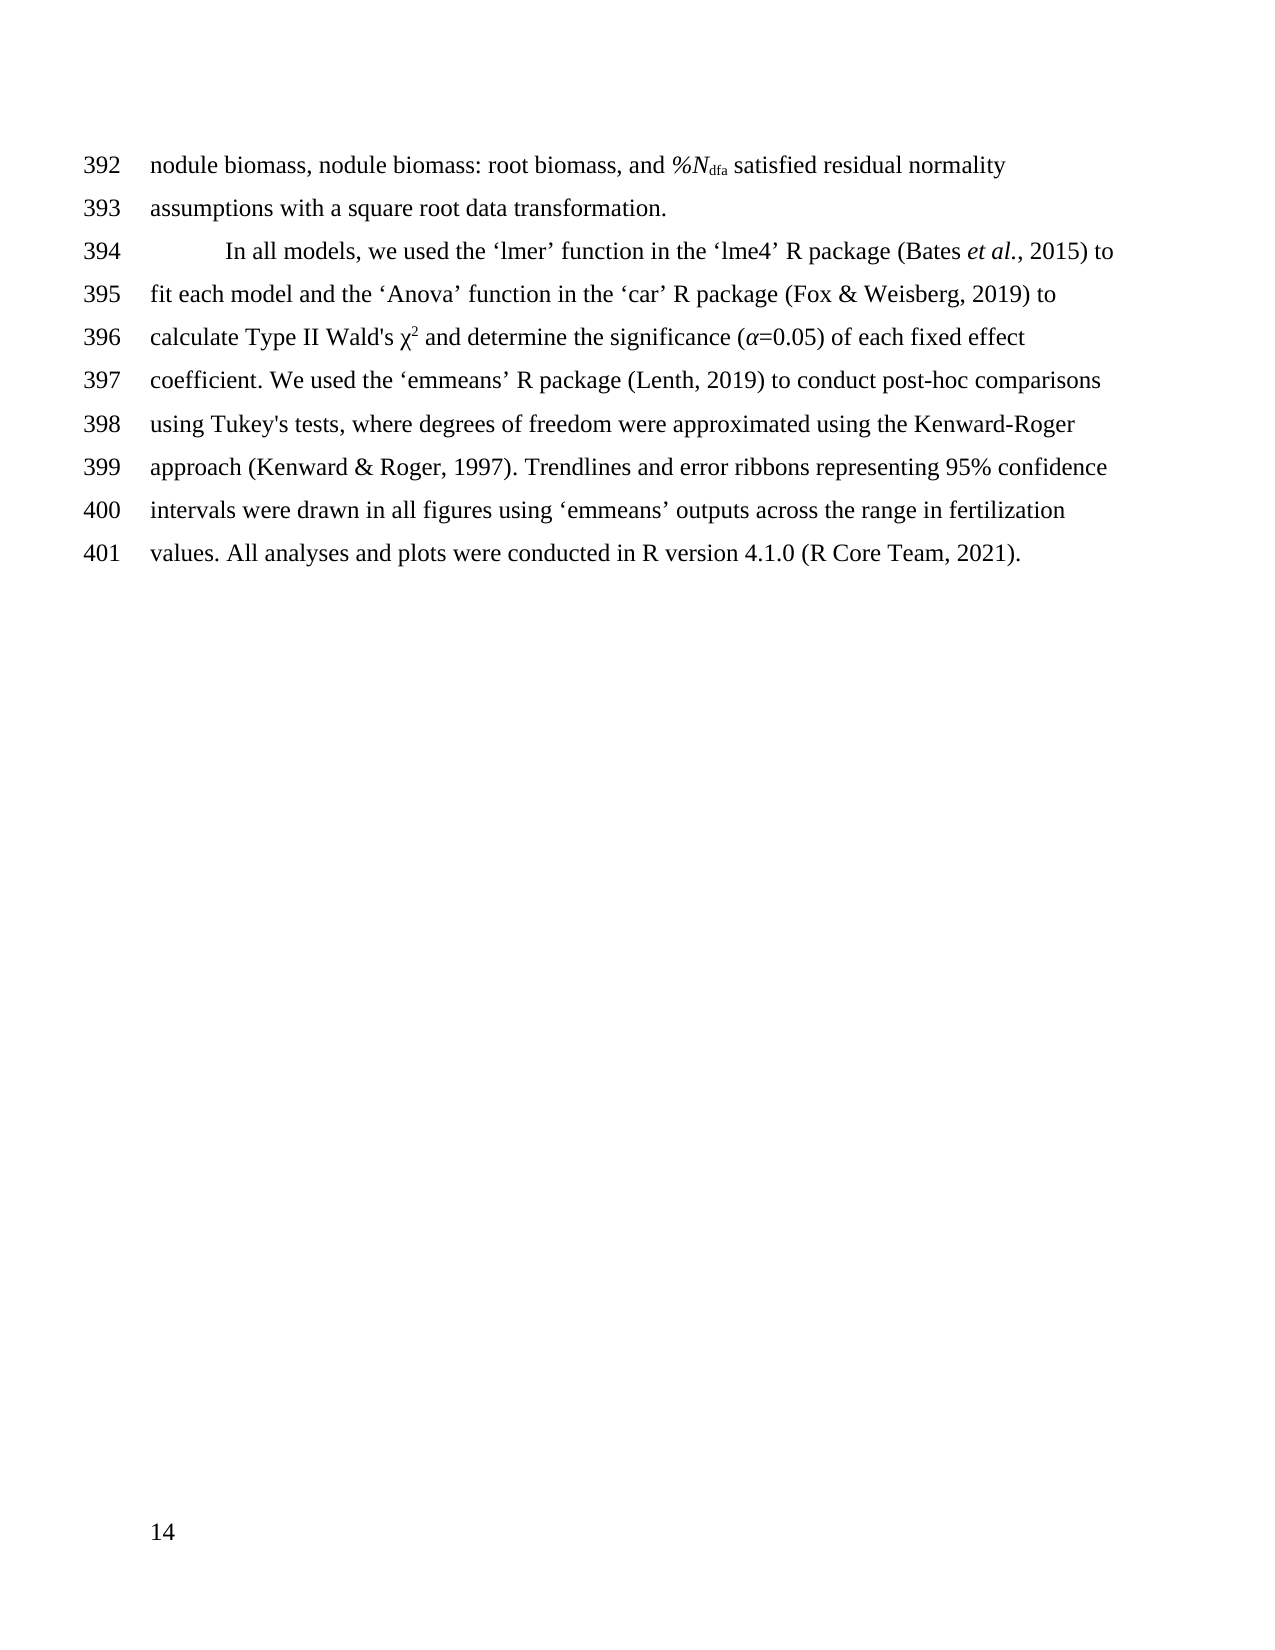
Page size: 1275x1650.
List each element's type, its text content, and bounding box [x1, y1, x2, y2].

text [150, 150, 1125, 222]
text In all models, we used the ‘lmer’ function in the ‘lme4’ R package (Bates et al., 2015) to fit each model and the ‘Anova’ function in the ‘car’ R package (Fox & Weisberg, 2019) to calculate Type II Wald's χ2 and determine the significance (α=0.05) of each fixed effect coefficient. We used the ‘emmeans’ R package (Lenth, 2019) to conduct post-hoc comparisons using Tukey's tests, where degrees of freedom were approximated using the Kenward-Roger approach (Kenward & Roger, 1997). Trendlines and error ribbons representing 95% confidence intervals were drawn in all figures using ‘emmeans’ outputs across the range in fertilization values. All analyses and plots were conducted in R version 4.1.0 (R Core Team, 2021). [150, 236, 1125, 567]
